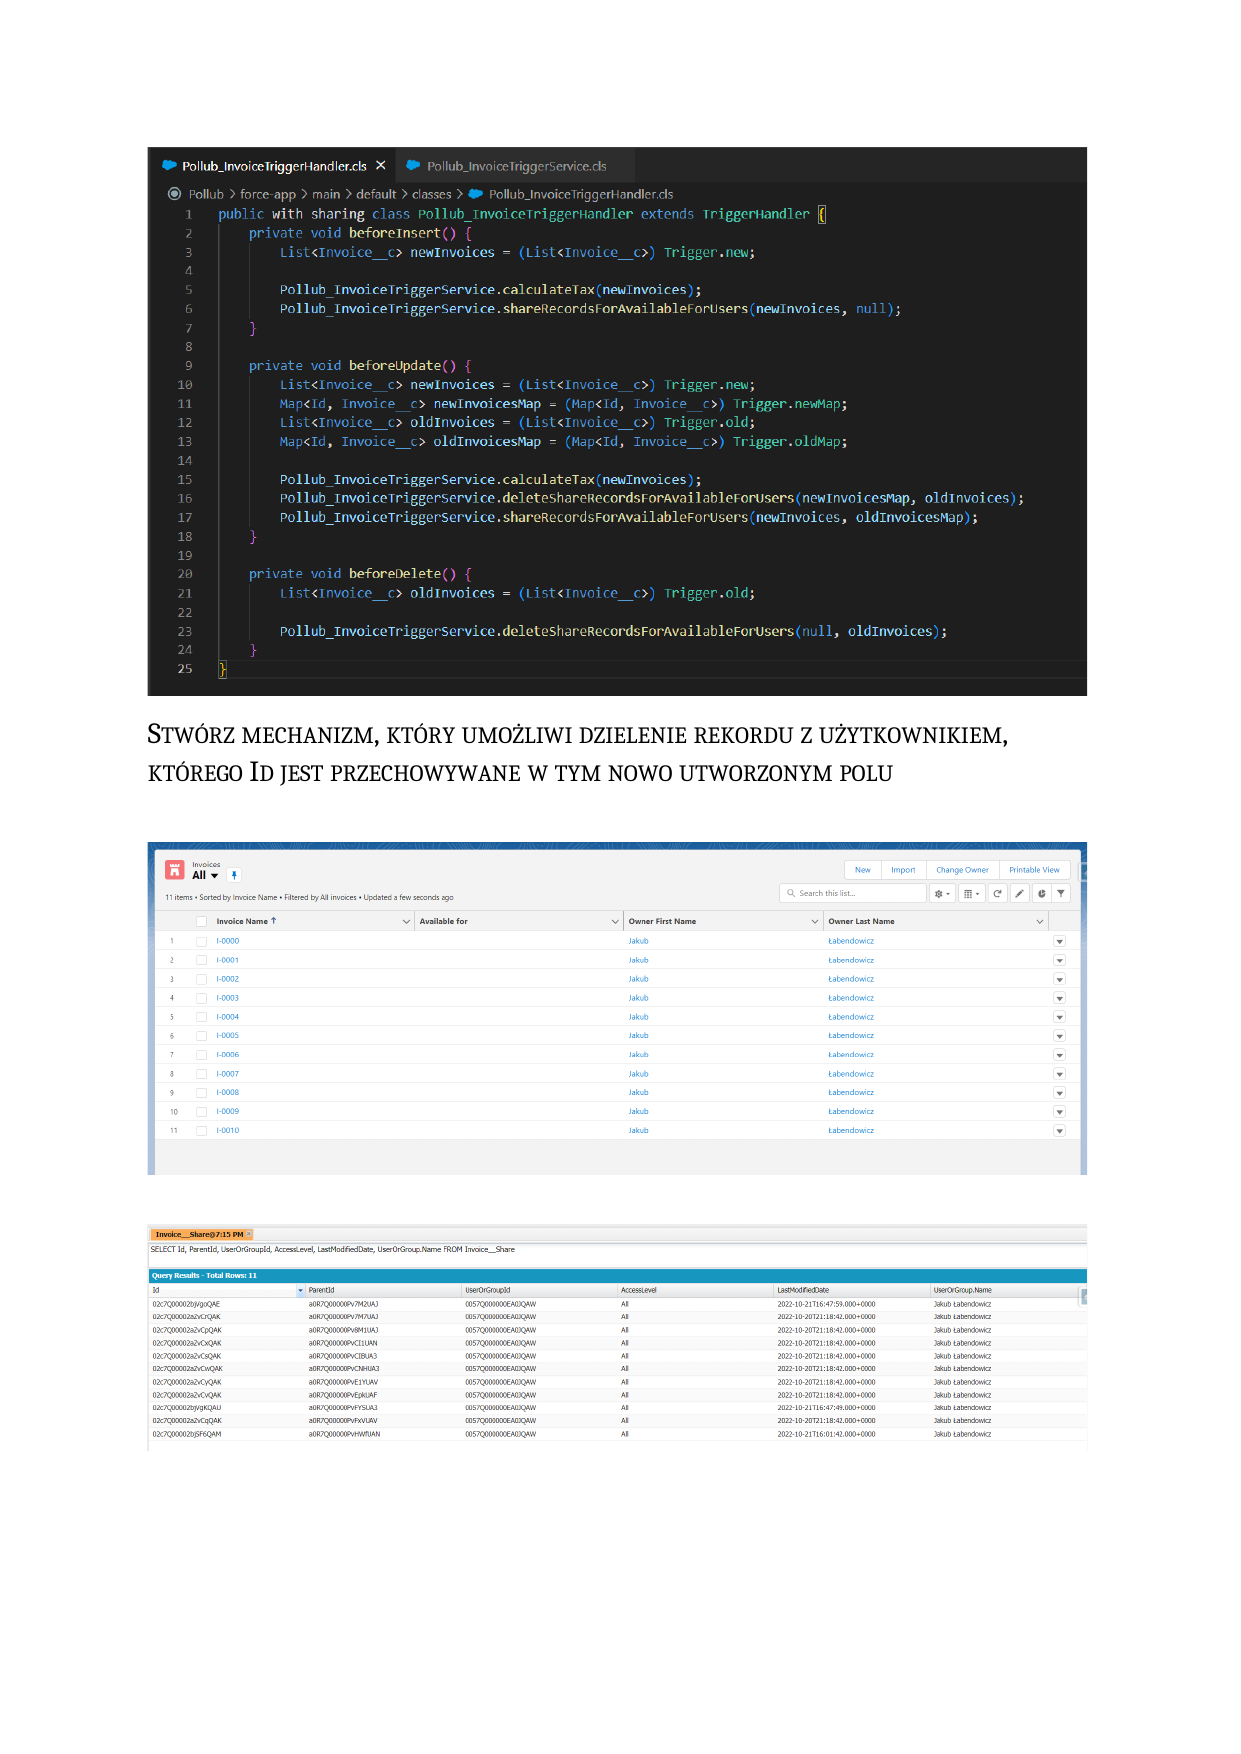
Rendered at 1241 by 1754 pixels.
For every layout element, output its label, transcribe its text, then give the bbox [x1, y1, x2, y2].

picture [147, 842, 1088, 1175]
picture [147, 1224, 1088, 1451]
picture [147, 147, 1088, 696]
subtitle Stwórz mechanizm, który umożliwi dzielenie rekordu z użytkownikiem, którego Id jest przechowywane w tym nowo utworzonym polu [148, 717, 1093, 788]
